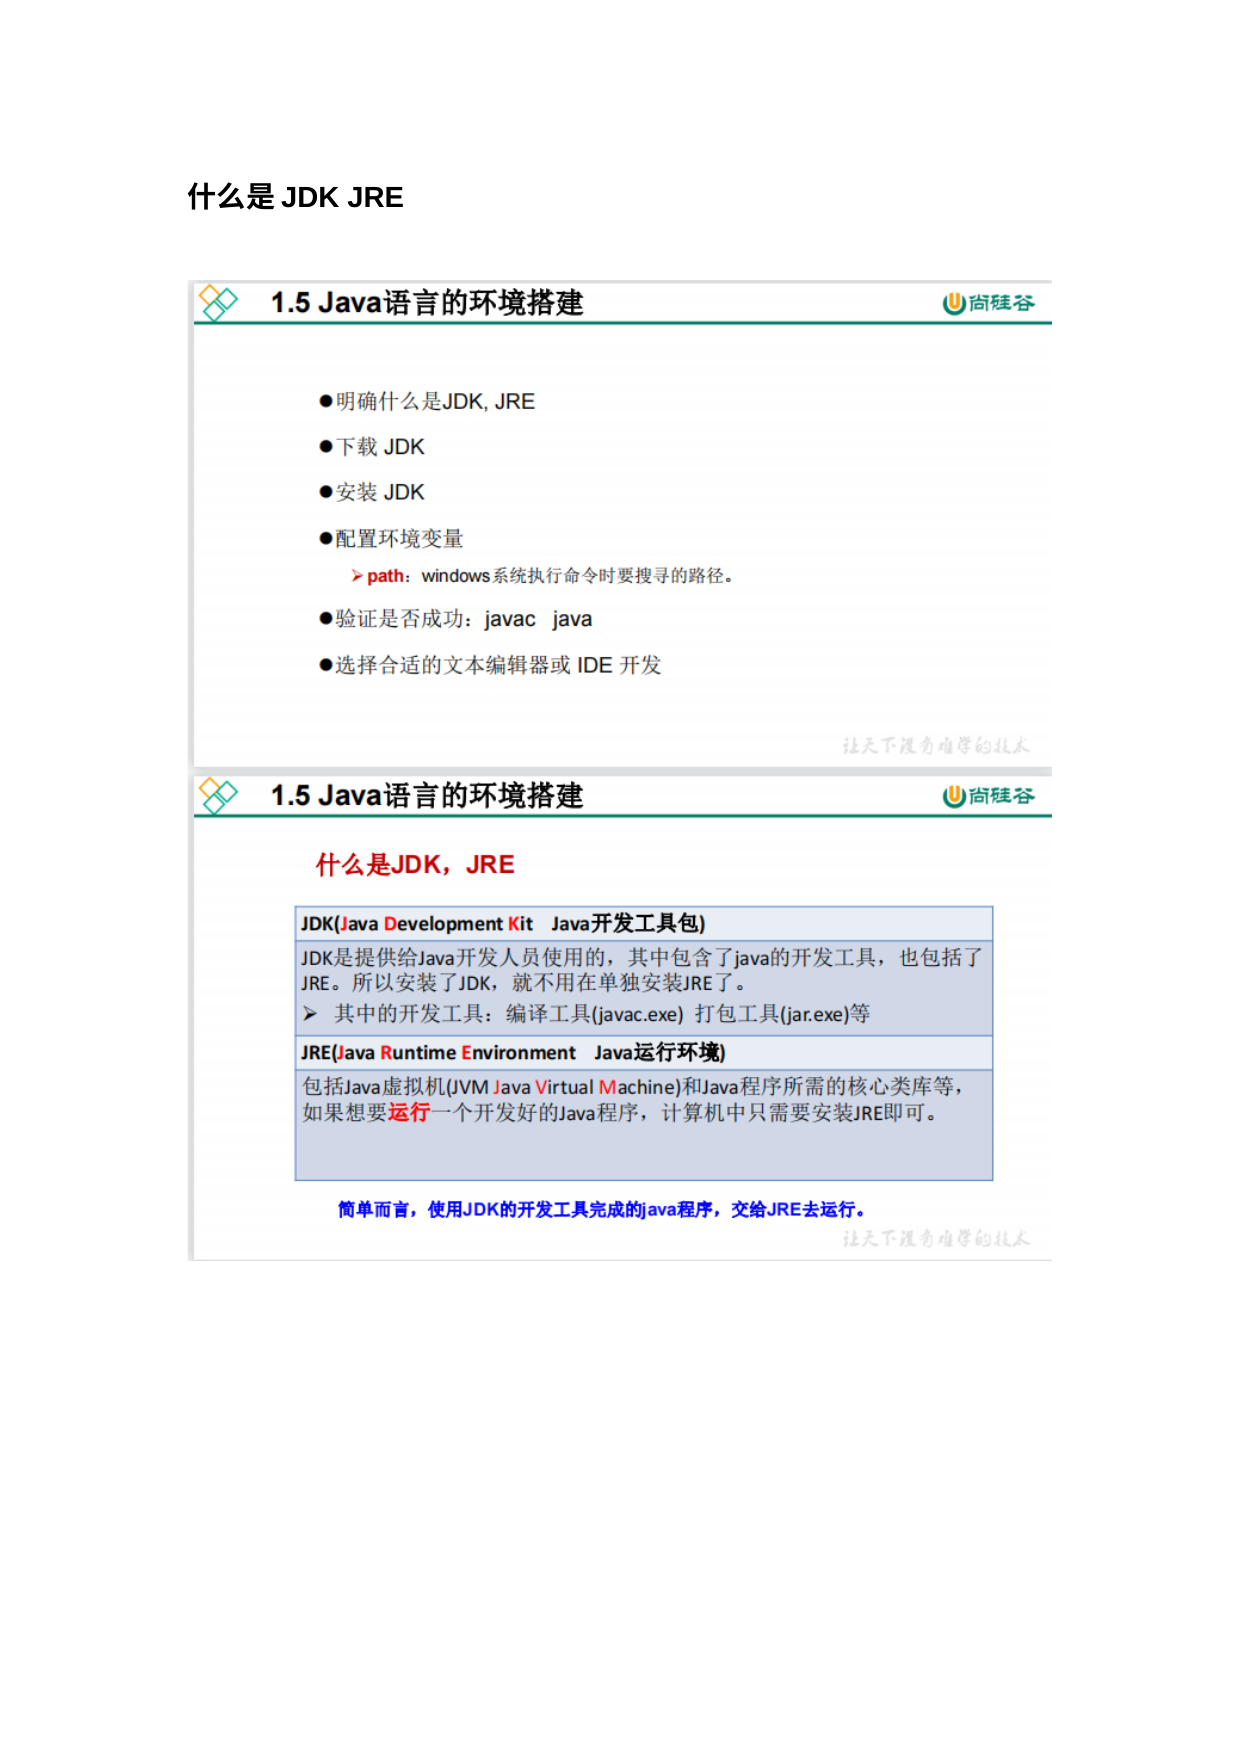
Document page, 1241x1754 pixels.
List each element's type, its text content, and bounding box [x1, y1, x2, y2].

picture [187, 280, 1052, 1261]
subtitle 什么是JDK JRE [187, 162, 1053, 227]
